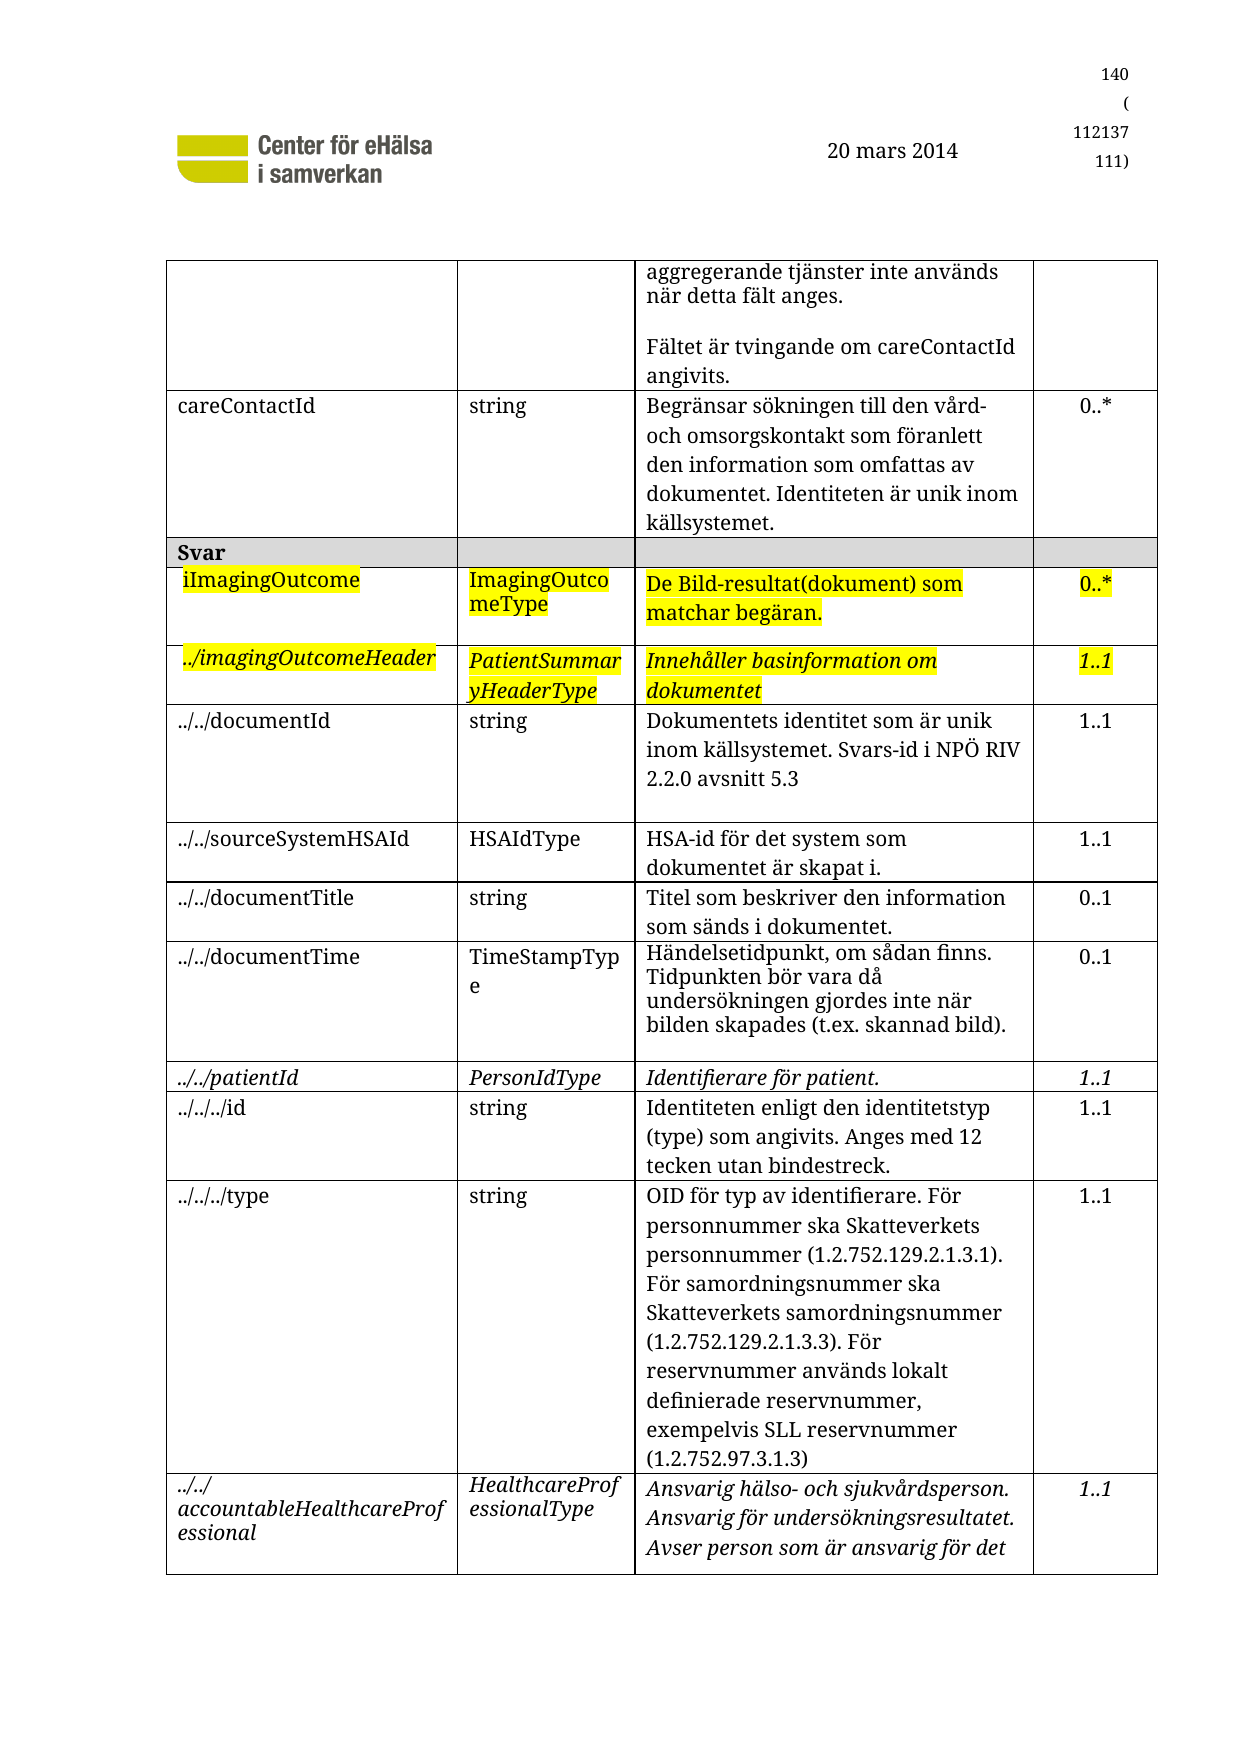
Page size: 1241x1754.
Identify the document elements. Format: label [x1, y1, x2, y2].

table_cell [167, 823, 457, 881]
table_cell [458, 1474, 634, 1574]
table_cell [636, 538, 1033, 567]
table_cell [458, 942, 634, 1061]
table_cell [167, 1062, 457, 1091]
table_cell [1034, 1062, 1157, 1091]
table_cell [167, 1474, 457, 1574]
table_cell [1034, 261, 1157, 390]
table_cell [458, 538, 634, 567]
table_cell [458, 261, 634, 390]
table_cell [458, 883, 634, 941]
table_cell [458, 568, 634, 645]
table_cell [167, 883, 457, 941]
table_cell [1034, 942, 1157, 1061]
picture [177, 135, 432, 183]
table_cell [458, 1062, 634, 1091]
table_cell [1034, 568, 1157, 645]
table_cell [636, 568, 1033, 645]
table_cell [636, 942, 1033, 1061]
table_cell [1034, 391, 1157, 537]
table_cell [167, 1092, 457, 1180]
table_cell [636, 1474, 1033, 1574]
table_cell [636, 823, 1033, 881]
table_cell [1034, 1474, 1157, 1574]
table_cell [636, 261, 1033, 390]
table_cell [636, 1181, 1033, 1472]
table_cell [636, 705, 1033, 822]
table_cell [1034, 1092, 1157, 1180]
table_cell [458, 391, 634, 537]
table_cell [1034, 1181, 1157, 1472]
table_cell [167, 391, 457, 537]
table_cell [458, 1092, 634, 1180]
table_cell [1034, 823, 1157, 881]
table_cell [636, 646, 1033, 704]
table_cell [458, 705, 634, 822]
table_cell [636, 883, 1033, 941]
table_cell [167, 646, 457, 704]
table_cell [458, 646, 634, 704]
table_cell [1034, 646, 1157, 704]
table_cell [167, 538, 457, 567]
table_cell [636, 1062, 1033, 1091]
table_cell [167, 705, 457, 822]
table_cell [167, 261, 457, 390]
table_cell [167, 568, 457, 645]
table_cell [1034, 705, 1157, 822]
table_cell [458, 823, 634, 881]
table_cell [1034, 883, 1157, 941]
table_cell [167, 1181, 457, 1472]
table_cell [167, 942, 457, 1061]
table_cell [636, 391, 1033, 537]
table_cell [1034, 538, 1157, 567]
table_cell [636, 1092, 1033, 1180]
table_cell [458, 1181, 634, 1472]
